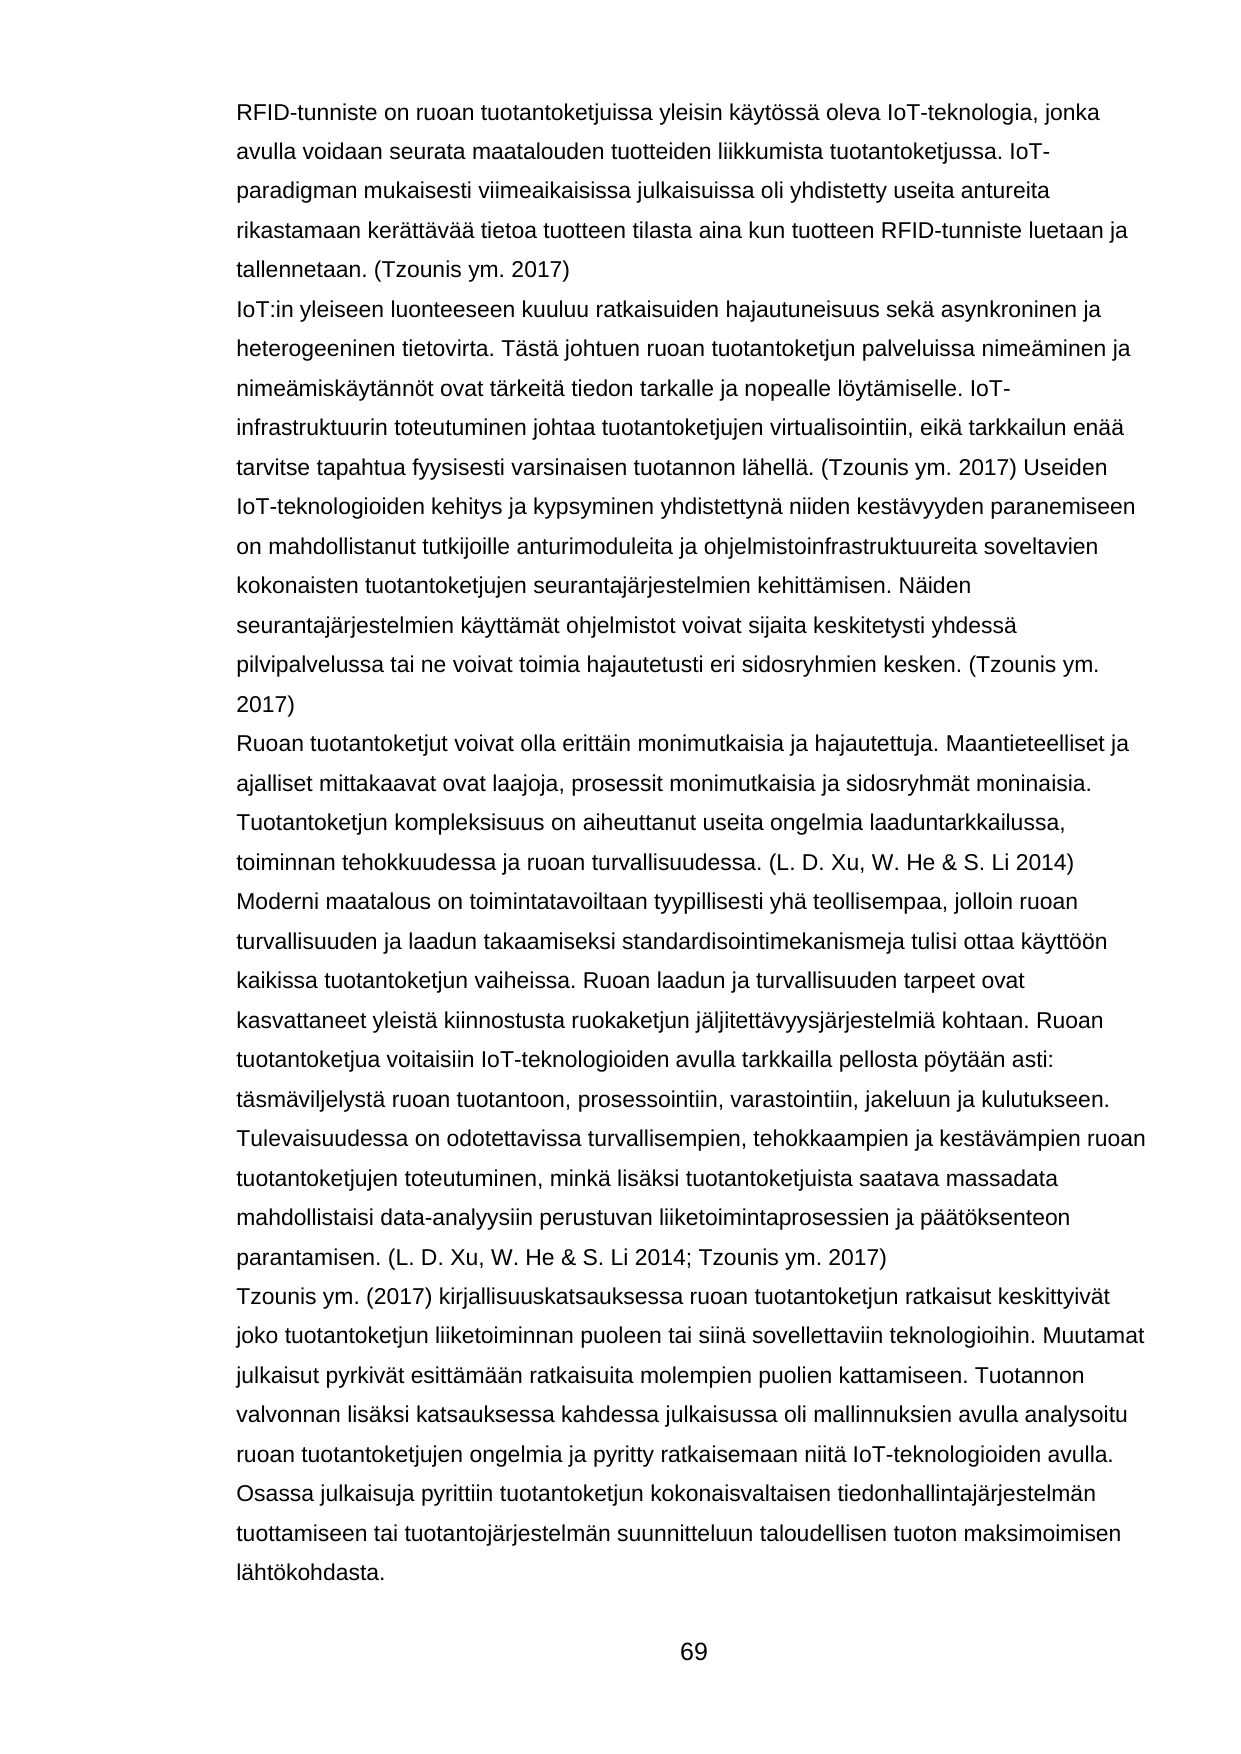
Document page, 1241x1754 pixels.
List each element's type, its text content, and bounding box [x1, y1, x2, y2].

text IoT:in yleiseen luonteeseen kuuluu ratkaisuiden hajautuneisuus sekä asynkroninen ja heterogeeninen tietovirta. Tästä johtuen ruoan tuotantoketjun palveluissa nimeäminen ja nimeämiskäytännöt ovat tärkeitä tiedon tarkalle ja nopealle löytämiselle. IoT-infrastruktuurin toteutuminen johtaa tuotantoketjujen virtualisointiin, eikä tarkkailun enää tarvitse tapahtua fyysisesti varsinaisen tuotannon lähellä. (Tzounis ym. 2017) Useiden IoT-teknologioiden kehitys ja kypsyminen yhdistettynä niiden kestävyyden paranemiseen on mahdollistanut tutkijoille anturimoduleita ja ohjelmistoinfrastruktuureita soveltavien kokonaisten tuotantoketjujen seurantajärjestelmien kehittämisen. Näiden seurantajärjestelmien käyttämät ohjelmistot voivat sijaita keskitetysti yhdessä pilvipalvelussa tai ne voivat toimia hajautetusti eri sidosryhmien kesken. (Tzounis ym. 2017) [236, 296, 1152, 717]
text RFID-tunniste on ruoan tuotantoketjuissa yleisin käytössä oleva IoT-teknologia, jonka avulla voidaan seurata maatalouden tuotteiden liikkumista tuotantoketjussa. IoT-paradigman mukaisesti viimeaikaisissa julkaisuissa oli yhdistetty useita antureita rikastamaan kerättävää tietoa tuotteen tilasta aina kun tuotteen RFID-tunniste luetaan ja tallennetaan. (Tzounis ym. 2017) [236, 98, 1152, 283]
text Tzounis ym. (2017) kirjallisuuskatsauksessa ruoan tuotantoketjun ratkaisut keskittyivät joko tuotantoketjun liiketoiminnan puoleen tai siinä sovellettaviin teknologioihin. Muutamat julkaisut pyrkivät esittämään ratkaisuita molempien puolien kattamiseen. Tuotannon valvonnan lisäksi katsauksessa kahdessa julkaisussa oli mallinnuksien avulla analysoitu ruoan tuotantoketjujen ongelmia ja pyritty ratkaisemaan niitä IoT-teknologioiden avulla. Osassa julkaisuja pyrittiin tuotantoketjun kokonaisvaltaisen tiedonhallintajärjestelmän tuottamiseen tai tuotantojärjestelmän suunnitteluun taloudellisen tuoton maksimoimisen lähtökohdasta. [236, 1283, 1152, 1586]
text Ruoan tuotantoketjut voivat olla erittäin monimutkaisia ja hajautettuja. Maantieteelliset ja ajalliset mittakaavat ovat laajoja, prosessit monimutkaisia ja sidosryhmät moninaisia. Tuotantoketjun kompleksisuus on aiheuttanut useita ongelmia laaduntarkkailussa, toiminnan tehokkuudessa ja ruoan turvallisuudessa. (L. D. Xu, W. He & S. Li 2014) Moderni maatalous on toimintatavoiltaan tyypillisesti yhä teollisempaa, jolloin ruoan turvallisuuden ja laadun takaamiseksi standardisointimekanismeja tulisi ottaa käyttöön kaikissa tuotantoketjun vaiheissa. Ruoan laadun ja turvallisuuden tarpeet ovat kasvattaneet yleistä kiinnostusta ruokaketjun jäljitettävyysjärjestelmiä kohtaan. Ruoan tuotantoketjua voitaisiin IoT-teknologioiden avulla tarkkailla pellosta pöytään asti: täsmäviljelystä ruoan tuotantoon, prosessointiin, varastointiin, jakeluun ja kulutukseen. Tulevaisuudessa on odotettavissa turvallisempien, tehokkaampien ja kestävämpien ruoan tuotantoketjujen toteutuminen, minkä lisäksi tuotantoketjuista saatava massadata mahdollistaisi data-analyysiin perustuvan liiketoimintaprosessien ja päätöksenteon parantamisen. (L. D. Xu, W. He & S. Li 2014; Tzounis ym. 2017) [236, 730, 1152, 1270]
